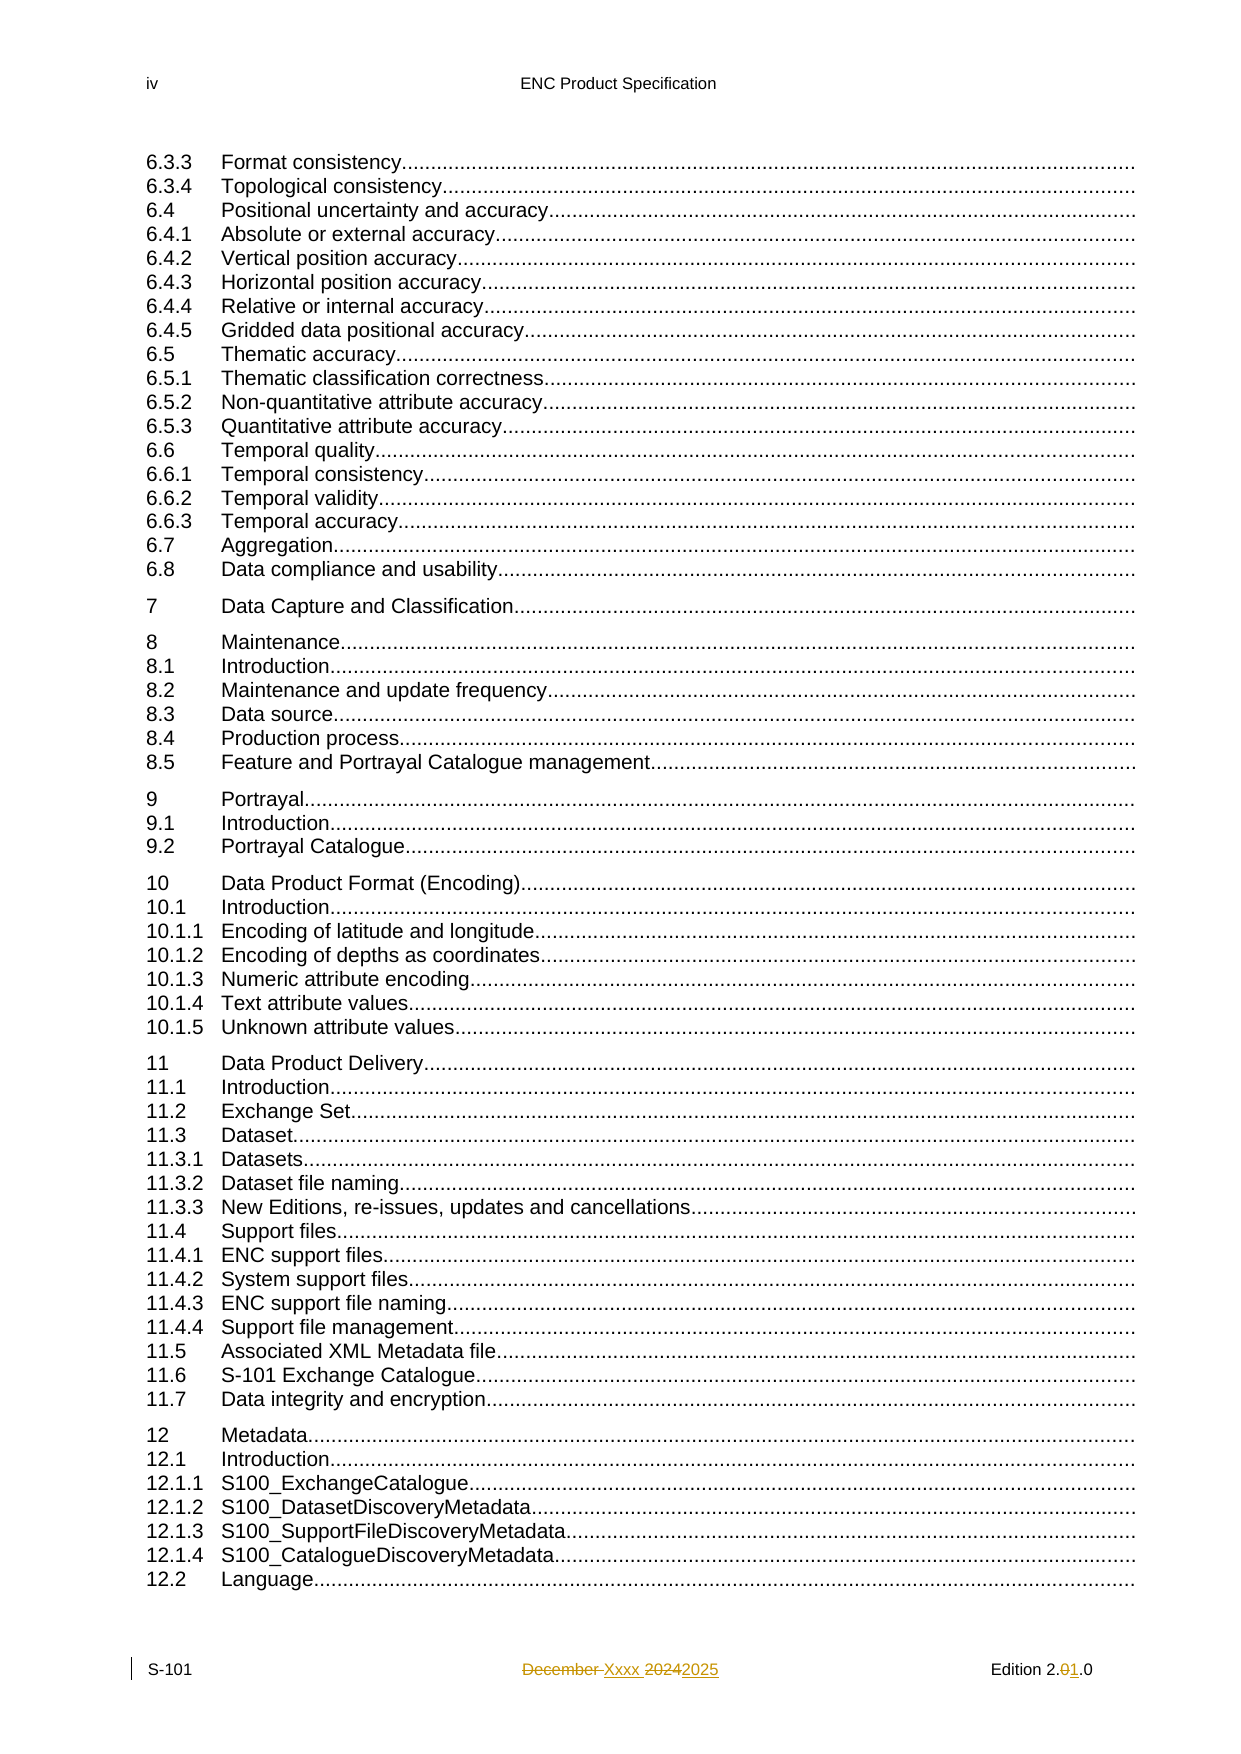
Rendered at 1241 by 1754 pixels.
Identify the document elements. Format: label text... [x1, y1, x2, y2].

text 6.4.5 Gridded data positional accuracy 26 [146, 318, 1042, 342]
text 11.4.3 ENC support file naming 33 [146, 1291, 1042, 1314]
text 12.1.4 S100_CatalogueDiscoveryMetadata 50 [146, 1543, 1042, 1567]
text 9 Portrayal 29 [146, 786, 1042, 810]
text 11.3.1 Datasets 32 [146, 1147, 1042, 1171]
text 8.3 Data source 29 [146, 702, 1042, 726]
text 6.6.1 Temporal consistency 27 [146, 461, 1042, 485]
text 9.1 Introduction 29 [146, 810, 1042, 834]
text 10.1.1 Encoding of latitude and longitude 31 [146, 919, 1042, 943]
text 10.1.5 Unknown attribute values 31 [146, 1014, 1042, 1038]
text 6.6 Temporal quality 27 [146, 437, 1042, 461]
text 8 Maintenance 28 [146, 630, 1042, 654]
text 11.1 Introduction 31 [146, 1075, 1042, 1099]
text 10.1.3 Numeric attribute encoding 31 [146, 967, 1042, 991]
text 11.3.3 New Editions, re-issues, updates and cancellations 33 [146, 1195, 1042, 1219]
text 12 Metadata 37 [146, 1423, 1042, 1447]
text 6.7 Aggregation 28 [146, 533, 1042, 557]
text 6.5 Thematic accuracy 27 [146, 342, 1042, 366]
text 6.3.3 Format consistency 26 [146, 150, 1042, 174]
text 6.6.2 Temporal validity 27 [146, 485, 1042, 509]
text 10.1 Introduction 30 [146, 895, 1042, 919]
text 12.1 Introduction 37 [146, 1447, 1042, 1471]
text 12.1.2 S100_DatasetDiscoveryMetadata 40 [146, 1495, 1042, 1519]
text 10.1.2 Encoding of depths as coordinates 31 [146, 943, 1042, 967]
text 6.3.4 Topological consistency 26 [146, 174, 1042, 198]
text 12.1.1 S100_ExchangeCatalogue 39 [146, 1471, 1042, 1495]
text 6.5.1 Thematic classification correctness 27 [146, 366, 1042, 389]
text 6.8 Data compliance and usability 28 [146, 557, 1042, 581]
text 11.6 S-101 Exchange Catalogue 37 [146, 1362, 1042, 1386]
text 6.5.2 Non-quantitative attribute accuracy 27 [146, 389, 1042, 413]
text 6.6.3 Temporal accuracy 28 [146, 509, 1042, 533]
text 7 Data Capture and Classification 28 [146, 594, 1042, 618]
text 11.3 Dataset 32 [146, 1123, 1042, 1147]
text 6.4.2 Vertical position accuracy 26 [146, 246, 1042, 270]
text 8.2 Maintenance and update frequency 28 [146, 678, 1042, 702]
text 12.1.3 S100_SupportFileDiscoveryMetadata 48 [146, 1519, 1042, 1543]
text 10.1.4 Text attribute values 31 [146, 991, 1042, 1014]
text 9.2 Portrayal Catalogue 30 [146, 834, 1042, 858]
text 11.7 Data integrity and encryption 37 [146, 1386, 1042, 1410]
text 6.4 Positional uncertainty and accuracy 26 [146, 198, 1042, 222]
text 10 Data Product Format (Encoding) 30 [146, 871, 1042, 895]
text 11 Data Product Delivery 31 [146, 1051, 1042, 1075]
text 6.5.3 Quantitative attribute accuracy 27 [146, 413, 1042, 437]
text 12.2 Language 52 [146, 1567, 1042, 1591]
text 11.5 Associated XML Metadata file 36 [146, 1338, 1042, 1362]
text 11.4.4 Support file management 34 [146, 1314, 1042, 1338]
text 11.4 Support files 33 [146, 1219, 1042, 1243]
text 6.4.3 Horizontal position accuracy 26 [146, 270, 1042, 294]
text 11.4.1 ENC support files 33 [146, 1243, 1042, 1267]
text 11.3.2 Dataset file naming 32 [146, 1171, 1042, 1195]
text 8.5 Feature and Portrayal Catalogue management 29 [146, 750, 1042, 774]
text 6.4.4 Relative or internal accuracy 26 [146, 294, 1042, 318]
text 11.4.2 System support files 33 [146, 1267, 1042, 1291]
text 8.4 Production process 29 [146, 726, 1042, 750]
text 8.1 Introduction 28 [146, 654, 1042, 678]
text 11.2 Exchange Set 31 [146, 1099, 1042, 1123]
text 6.4.1 Absolute or external accuracy 26 [146, 222, 1042, 246]
